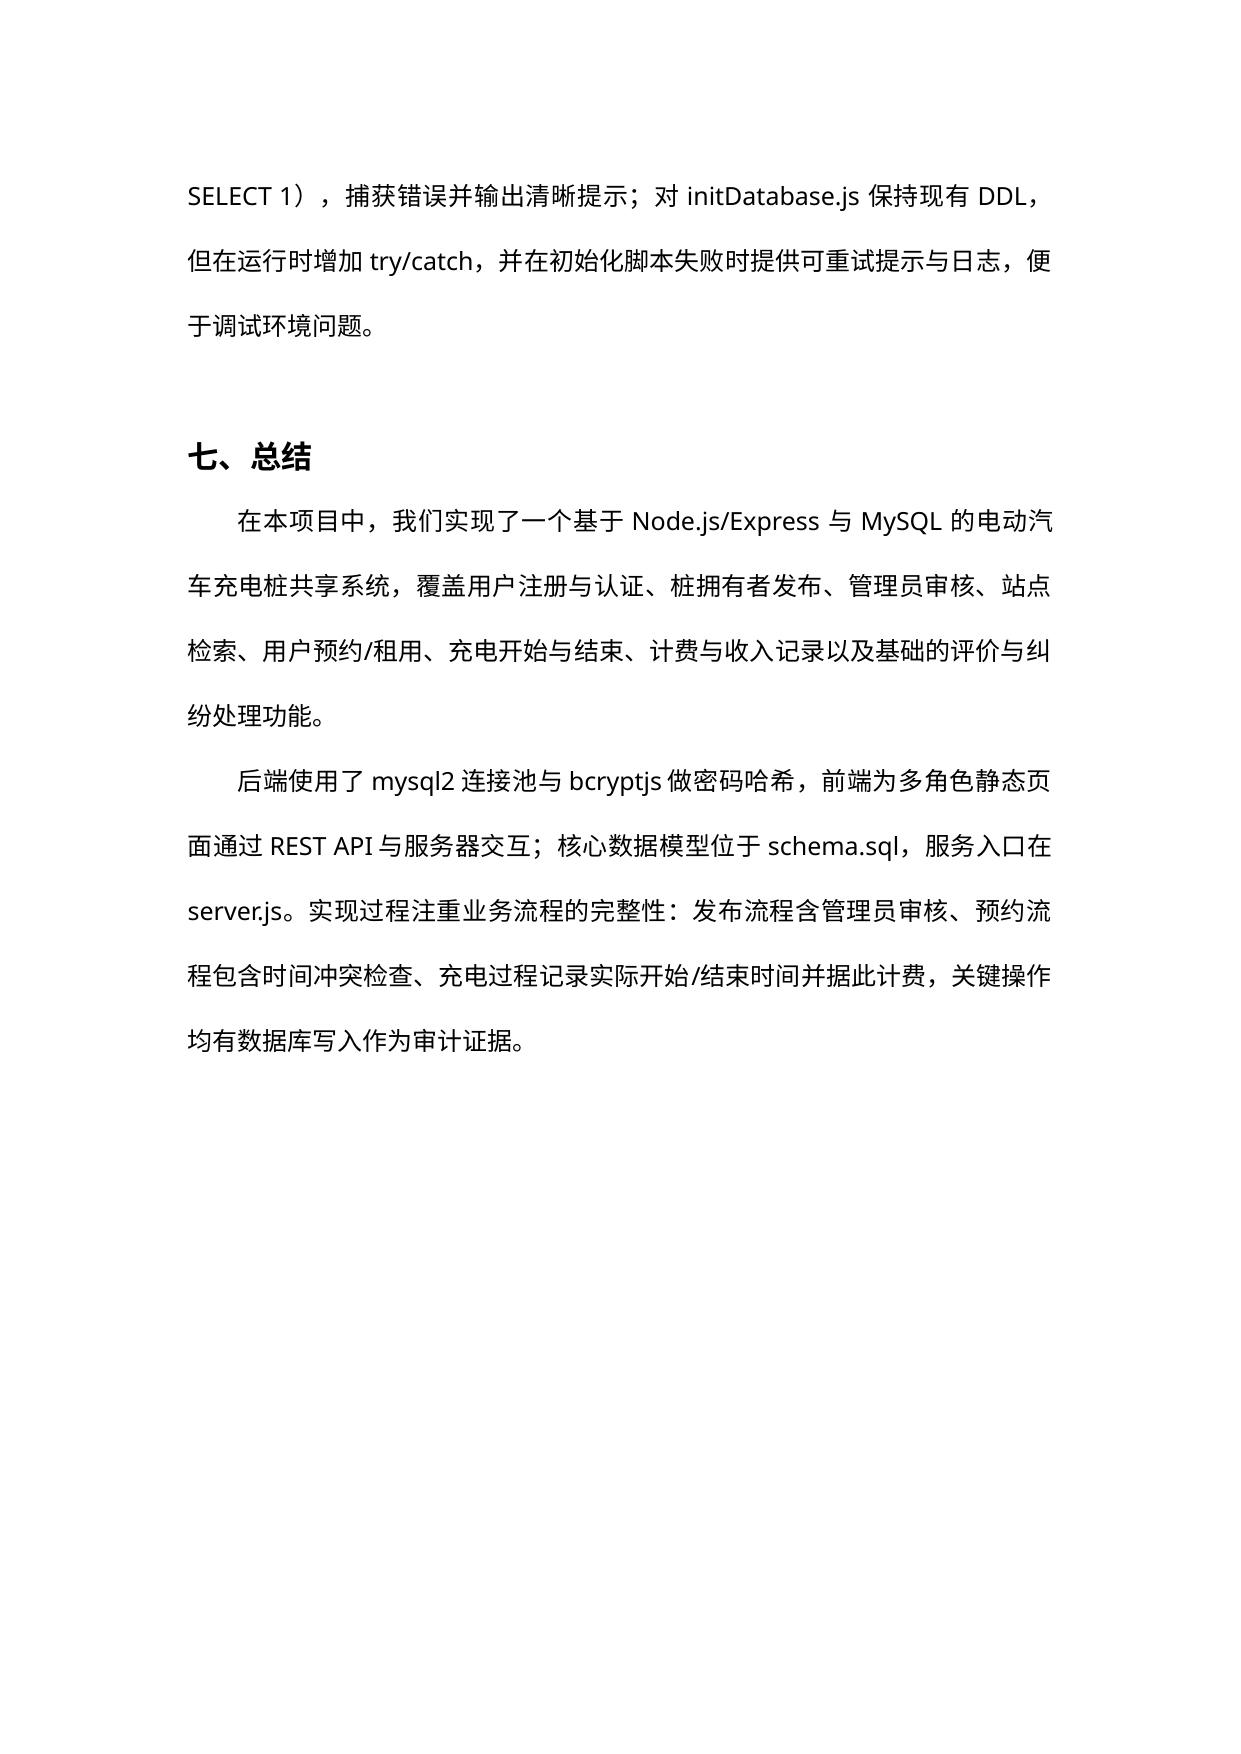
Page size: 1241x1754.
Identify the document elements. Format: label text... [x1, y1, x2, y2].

text 七、总结 [187, 422, 1053, 487]
text 在本项目中，我们实现了一个基于 Node.js/Express 与 MySQL 的电动汽车充电桩共享系统，覆盖用户注册与认证、桩拥有者发布、管理员审核、站点检索、用户预约/租用、充电开始与结束、计费与收入记录以及基础的评价与纠纷处理功能。 [187, 487, 1053, 747]
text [187, 162, 1053, 357]
text 后端使用了mysql2连接池与bcryptjs做密码哈希，前端为多角色静态页面通过REST API与服务器交互；核心数据模型位于schema.sql，服务入口在server.js。实现过程注重业务流程的完整性：发布流程含管理员审核、预约流程包含时间冲突检查、充电过程记录实际开始/结束时间并据此计费，关键操作均有数据库写入作为审计证据。 [187, 747, 1053, 1072]
